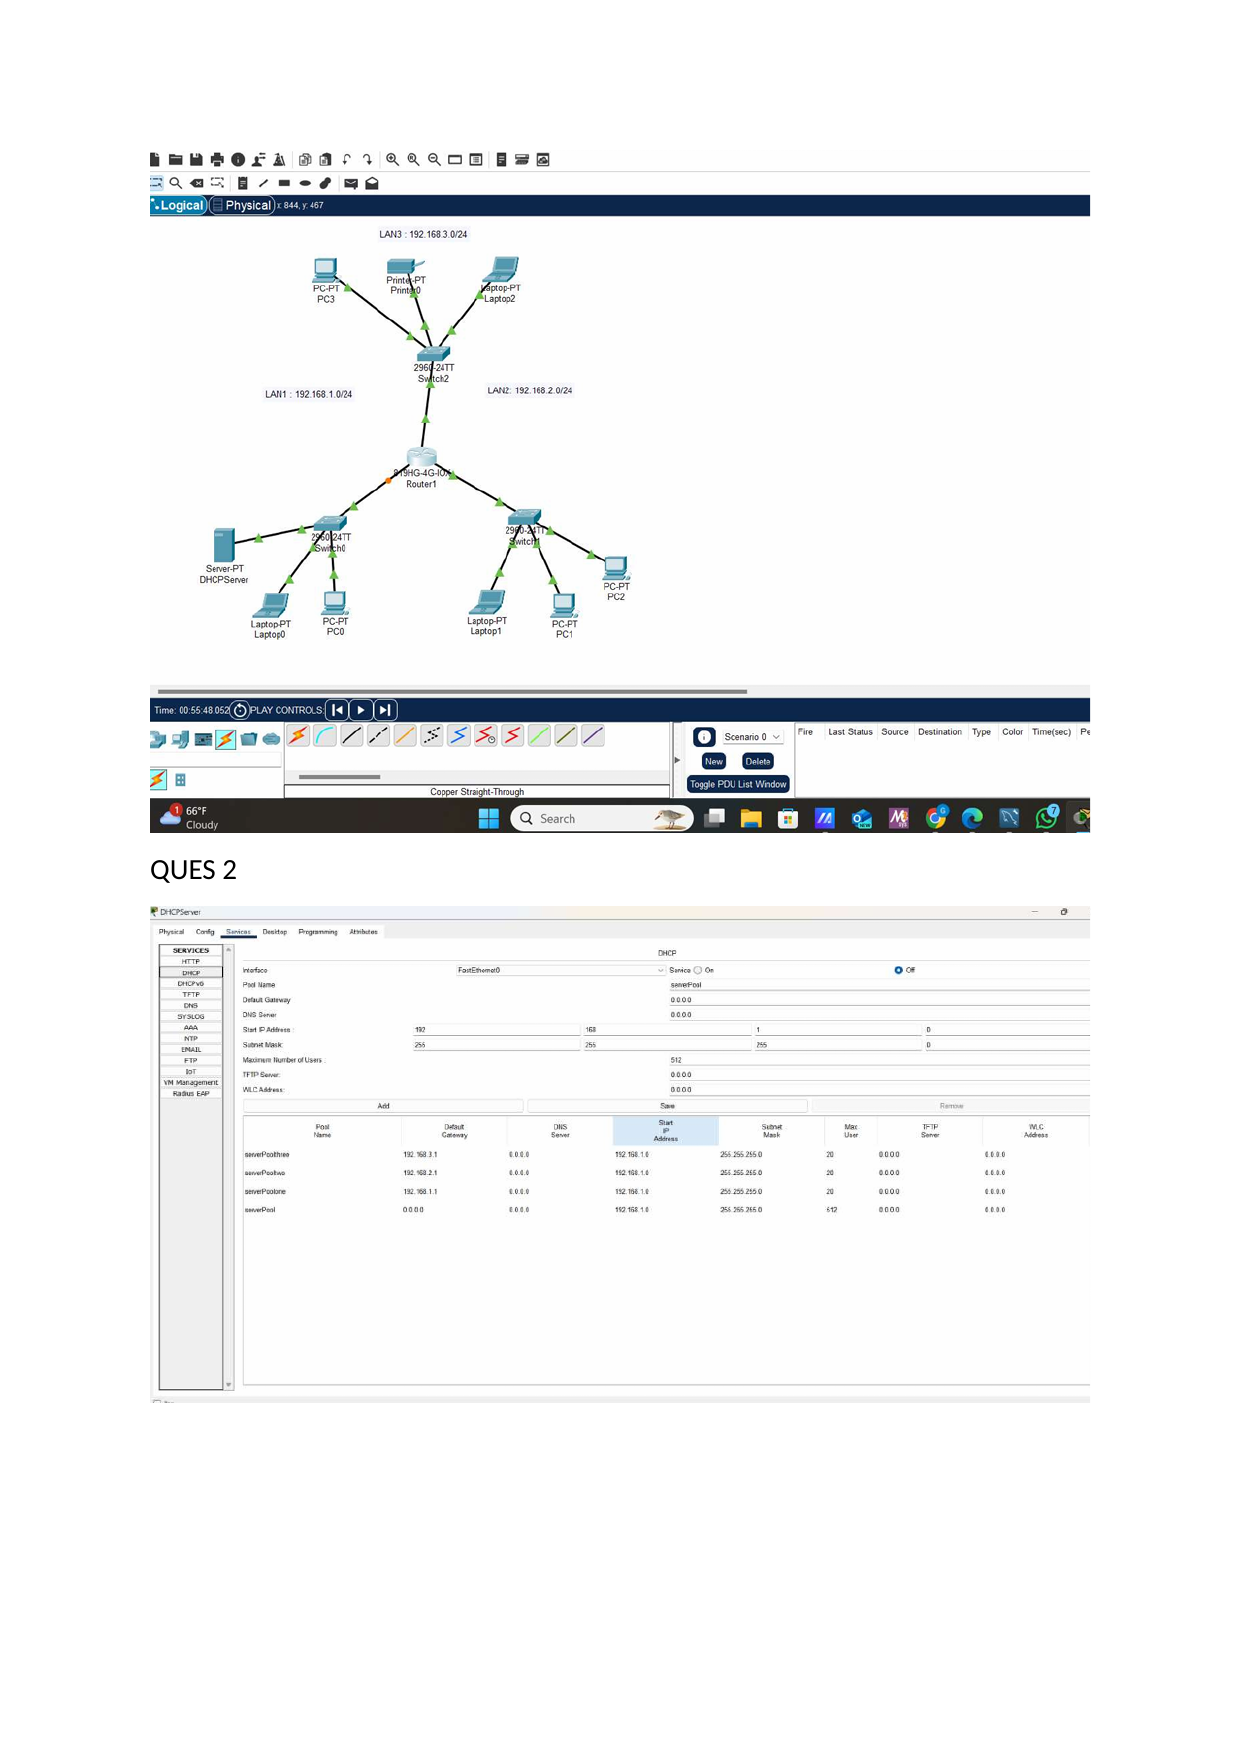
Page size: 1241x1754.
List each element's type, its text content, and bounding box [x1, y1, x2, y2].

text QUES 2 [150, 851, 1090, 887]
picture [150, 150, 1091, 833]
picture [150, 906, 1091, 1403]
